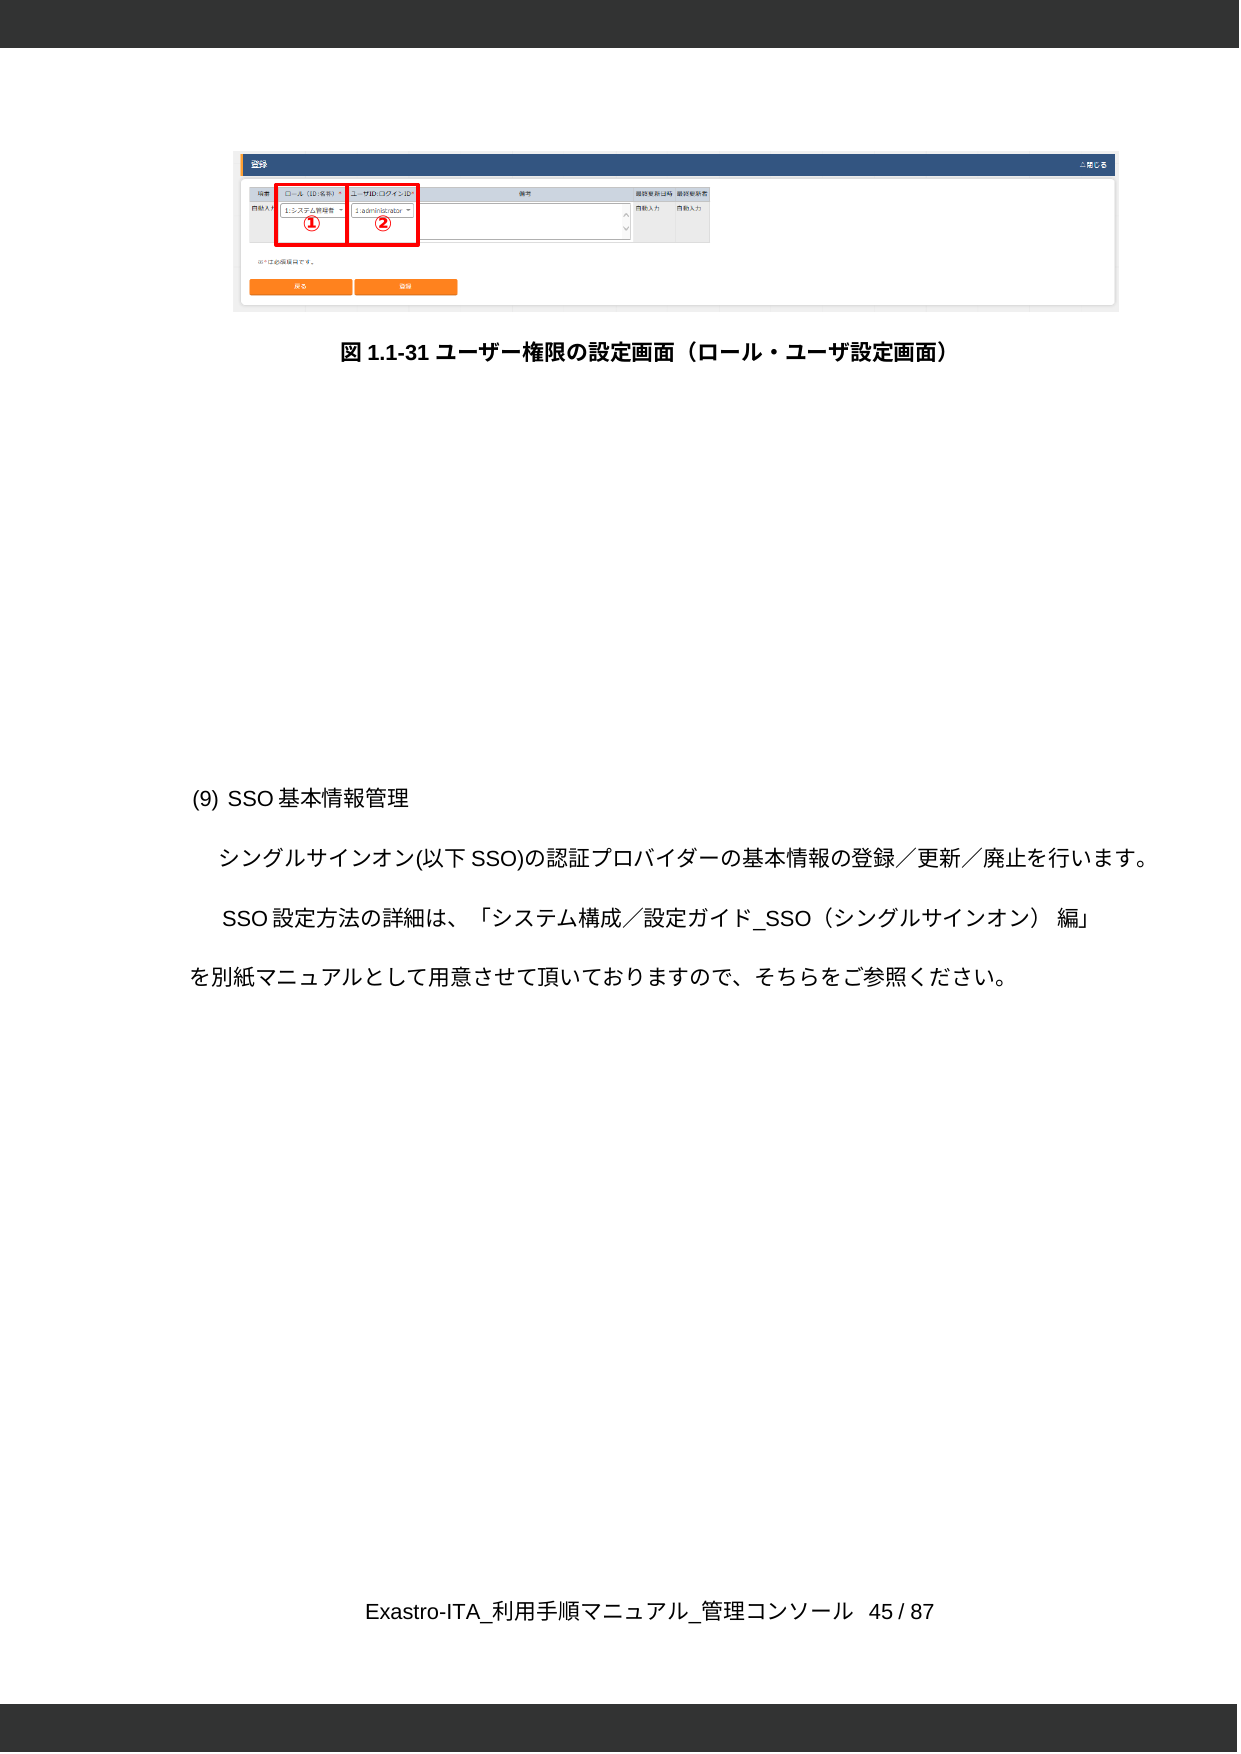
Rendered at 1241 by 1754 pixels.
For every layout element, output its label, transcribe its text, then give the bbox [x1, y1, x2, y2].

picture [233, 151, 1119, 312]
text を別紙マニュアルとして用意させて頂いておりますので、そちらをご参照ください。 [189, 946, 1152, 1006]
picture [0, 0, 1239, 48]
text 図 1.1-31 ユーザー権限の設定画面（ロール・ユーザ設定画面） [148, 321, 1152, 380]
text SSO設定方法の詳細は、「システム構成／設定ガイド_SSO（シングルサインオン） 編」 [189, 887, 1152, 946]
picture [0, 1704, 1237, 1752]
subtitle SSO基本情報管理 [192, 767, 1152, 827]
text シングルサインオン(以下SSO)の認証プロバイダーの基本情報の登録／更新／廃止を行います。 [218, 827, 1152, 887]
